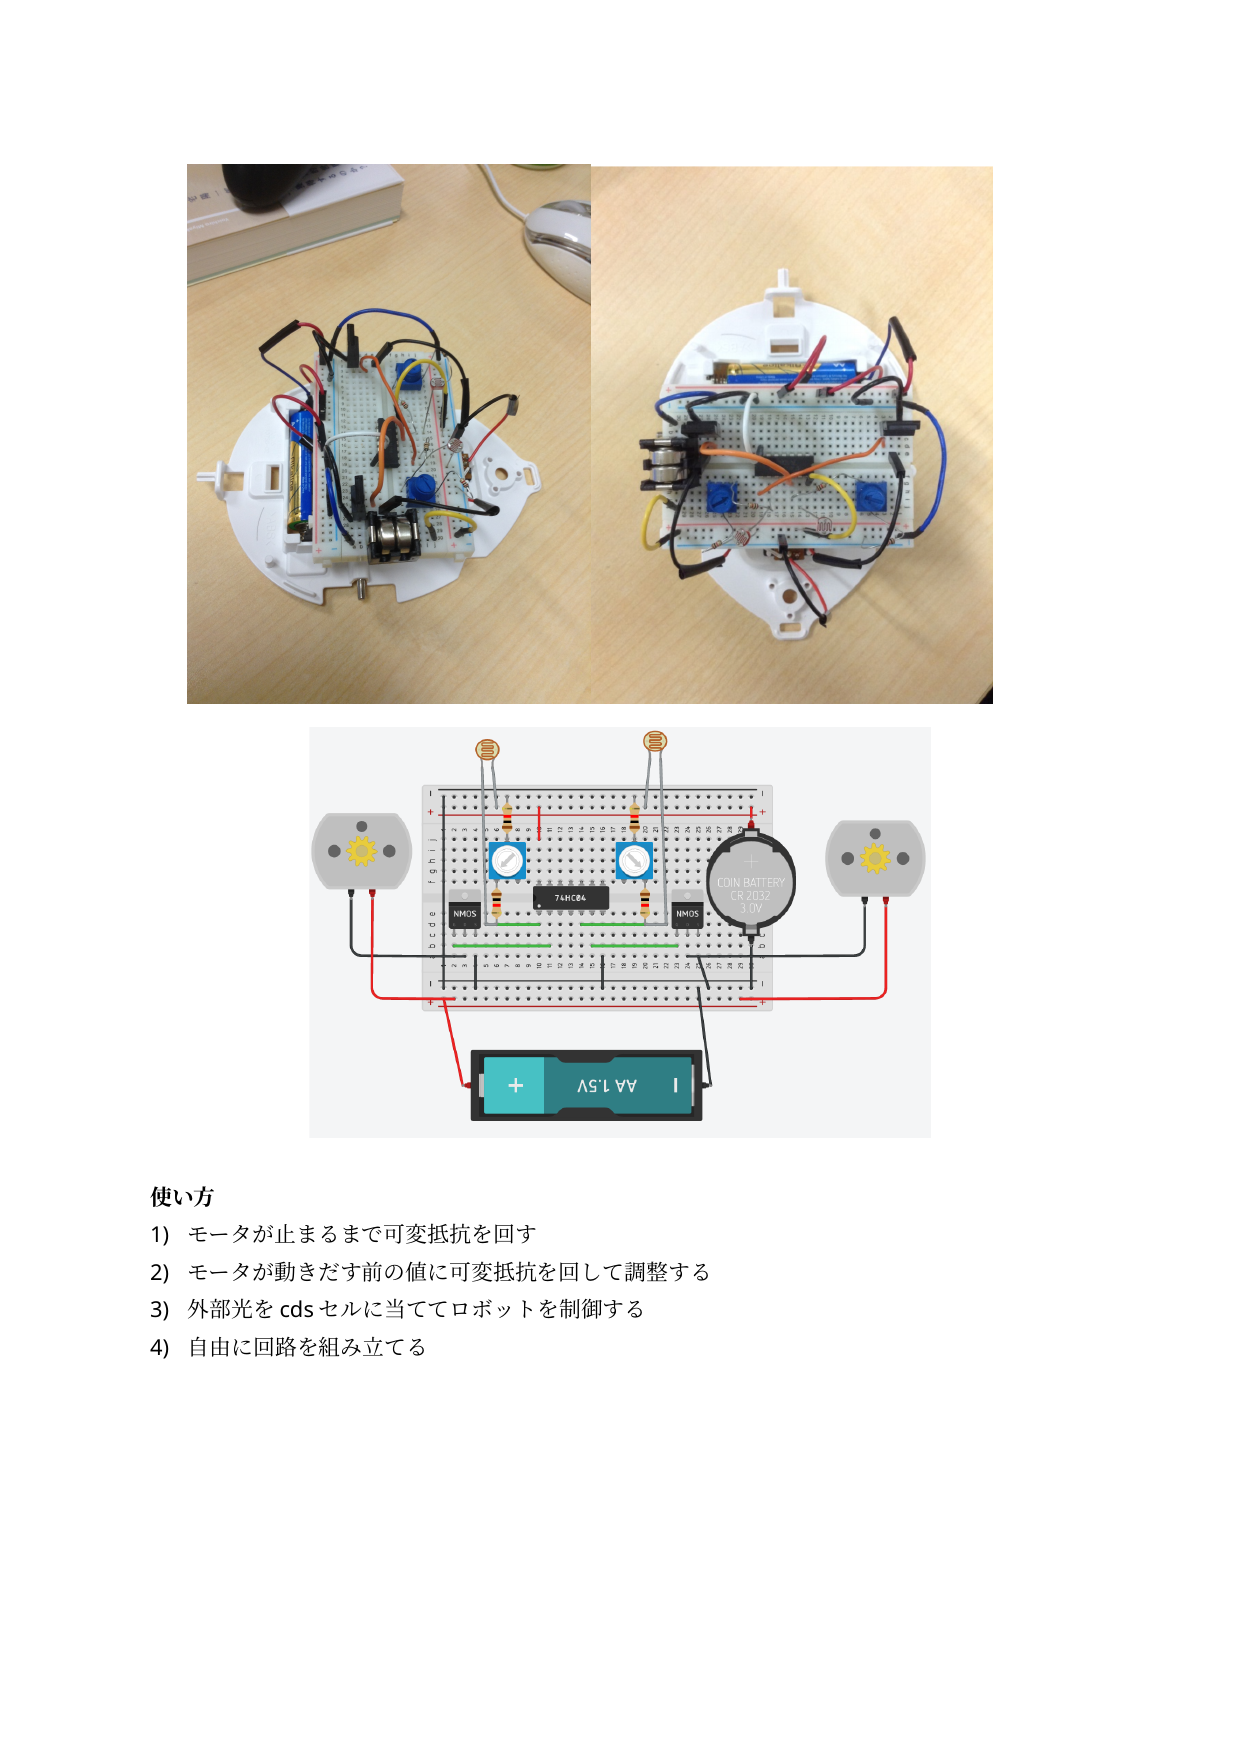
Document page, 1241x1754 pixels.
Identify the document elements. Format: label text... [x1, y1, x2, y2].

picture [309, 727, 931, 1138]
text 使い方 [150, 1177, 1090, 1214]
list モータが止まるまで可変抵抗を回す [150, 1214, 1090, 1252]
list 自由に回路を組み立てる [150, 1327, 1090, 1364]
list 外部光をcdsセルに当ててロボットを制御する [150, 1289, 1090, 1327]
list モータが動きだす前の値に可変抵抗を回して調整する [150, 1252, 1090, 1289]
picture [187, 164, 993, 704]
